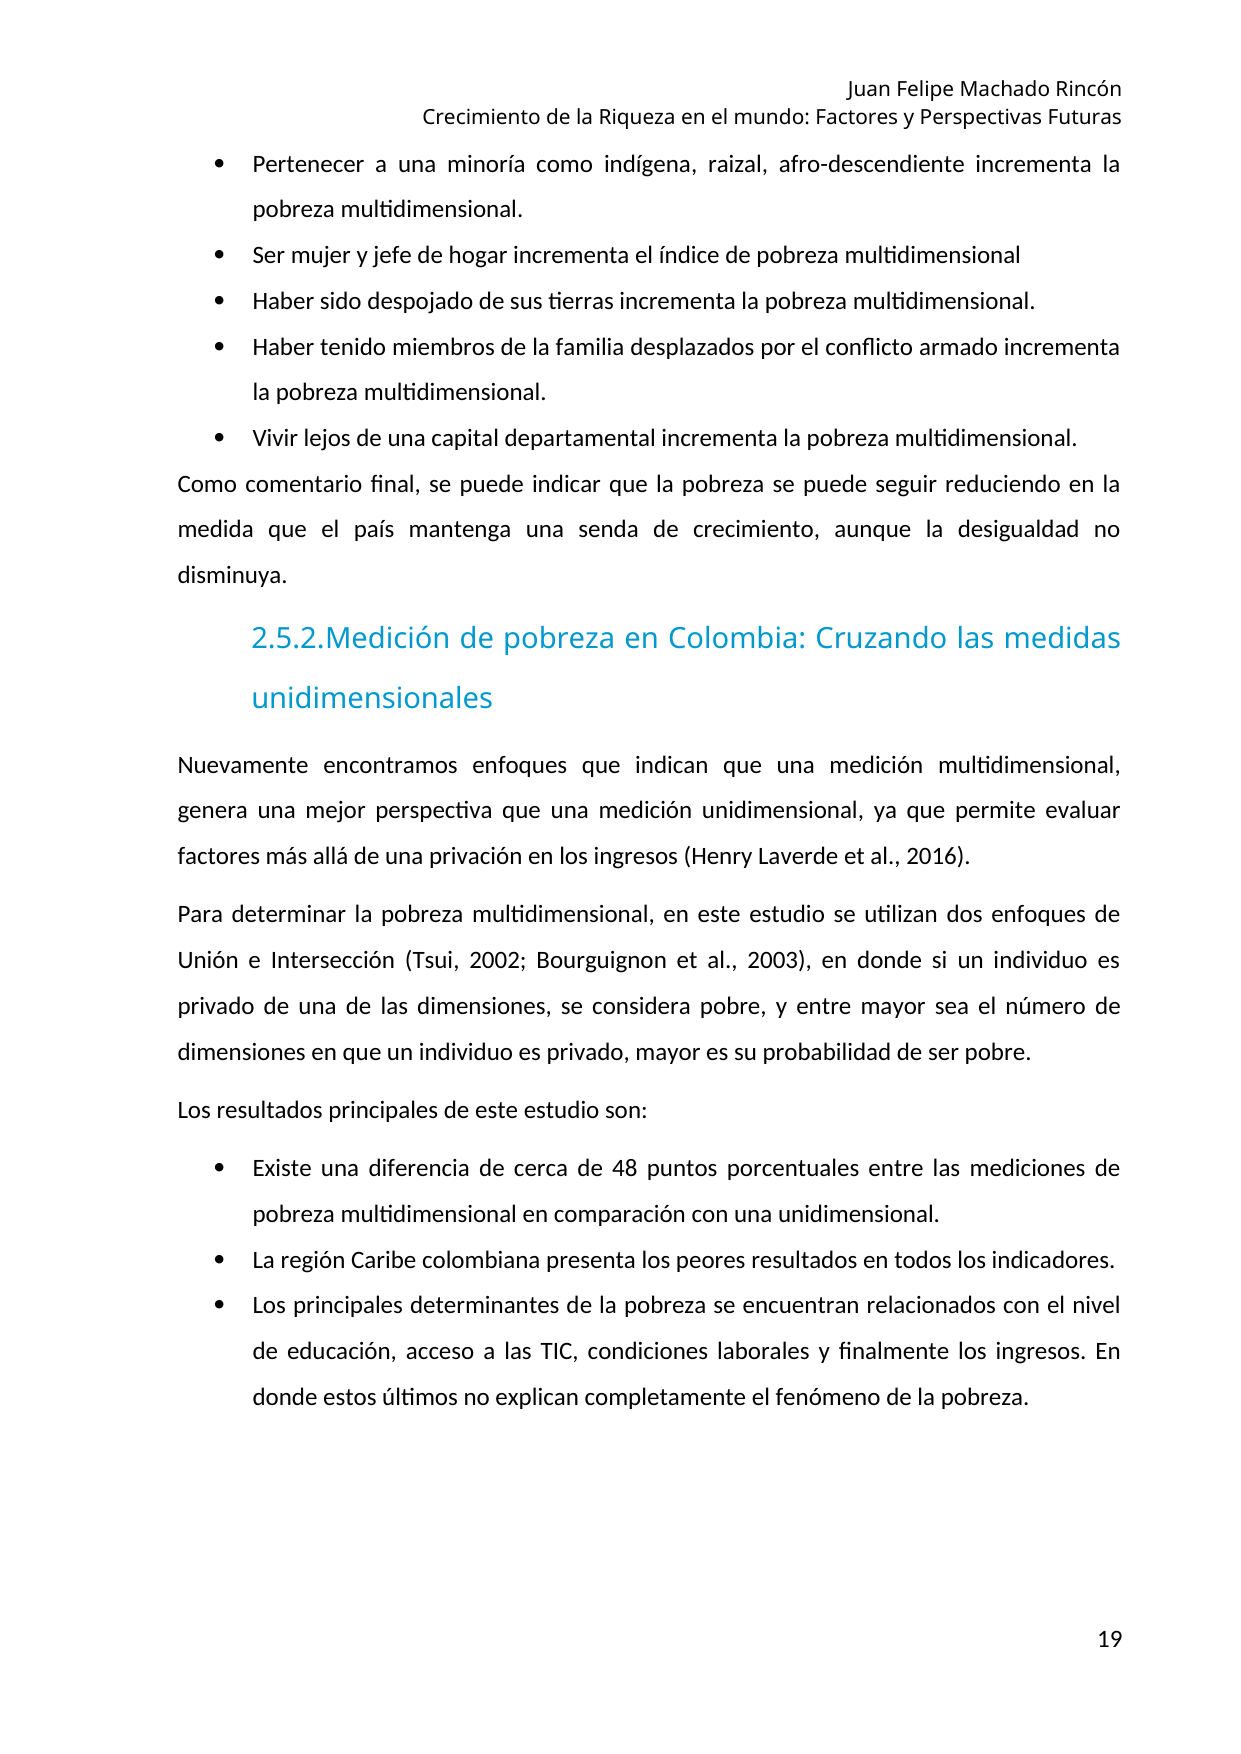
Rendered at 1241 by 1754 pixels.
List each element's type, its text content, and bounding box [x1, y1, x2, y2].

list Ser mujer y jefe de hogar incrementa el índice de pobreza multidimensional [215, 239, 1122, 270]
list Haber tenido miembros de la familia desplazados por el conflicto armado incrementa la pobreza multidimensional. [215, 331, 1122, 407]
list Haber sido despojado de sus tierras incrementa la pobreza multidimensional. [215, 285, 1122, 315]
text Para determinar la pobreza multidimensional, en este estudio se utilizan dos enfoques de Unión e Intersección (Tsui, 2002; Bourguignon et al., 2003), en donde si un individuo es privado de una de las dimensiones, se considera pobre, y entre mayor sea el número de dimensiones en que un individuo es privado, mayor es su probabilidad de ser pobre. [177, 899, 1122, 1066]
text Nuevamente encontramos enfoques que indican que una medición multidimensional, genera una mejor perspectiva que una medición unidimensional, ya que permite evaluar factores más allá de una privación en los ingresos (Henry Laverde et al., 2016). [177, 749, 1122, 871]
list Pertenecer a una minoría como indígena, raizal, afro-descendiente incrementa la pobreza multidimensional. [215, 148, 1122, 224]
list Vivir lejos de una capital departamental incrementa la pobreza multidimensional. [215, 422, 1122, 453]
subtitle Medición de pobreza en Colombia: Cruzando las medidas unidimensionales [251, 617, 1122, 717]
text Los resultados principales de este estudio son: [177, 1094, 1122, 1124]
list La región Caribe colombiana presenta los peores resultados en todos los indicadores. [215, 1244, 1122, 1274]
list Los principales determinantes de la pobreza se encuentran relacionados con el nivel de educación, acceso a las TIC, condiciones laborales y finalmente los ingresos. En donde estos últimos no explican completamente el fenómeno de la pobreza. [215, 1289, 1122, 1411]
list Como comentario final, se puede indicar que la pobreza se puede seguir reduciendo en la medida que el país mantenga una senda de crecimiento, aunque la desigualdad no disminuya. [177, 468, 1122, 590]
list Existe una diferencia de cerca de 48 puntos porcentuales entre las mediciones de pobreza multidimensional en comparación con una unidimensional. [215, 1152, 1122, 1228]
